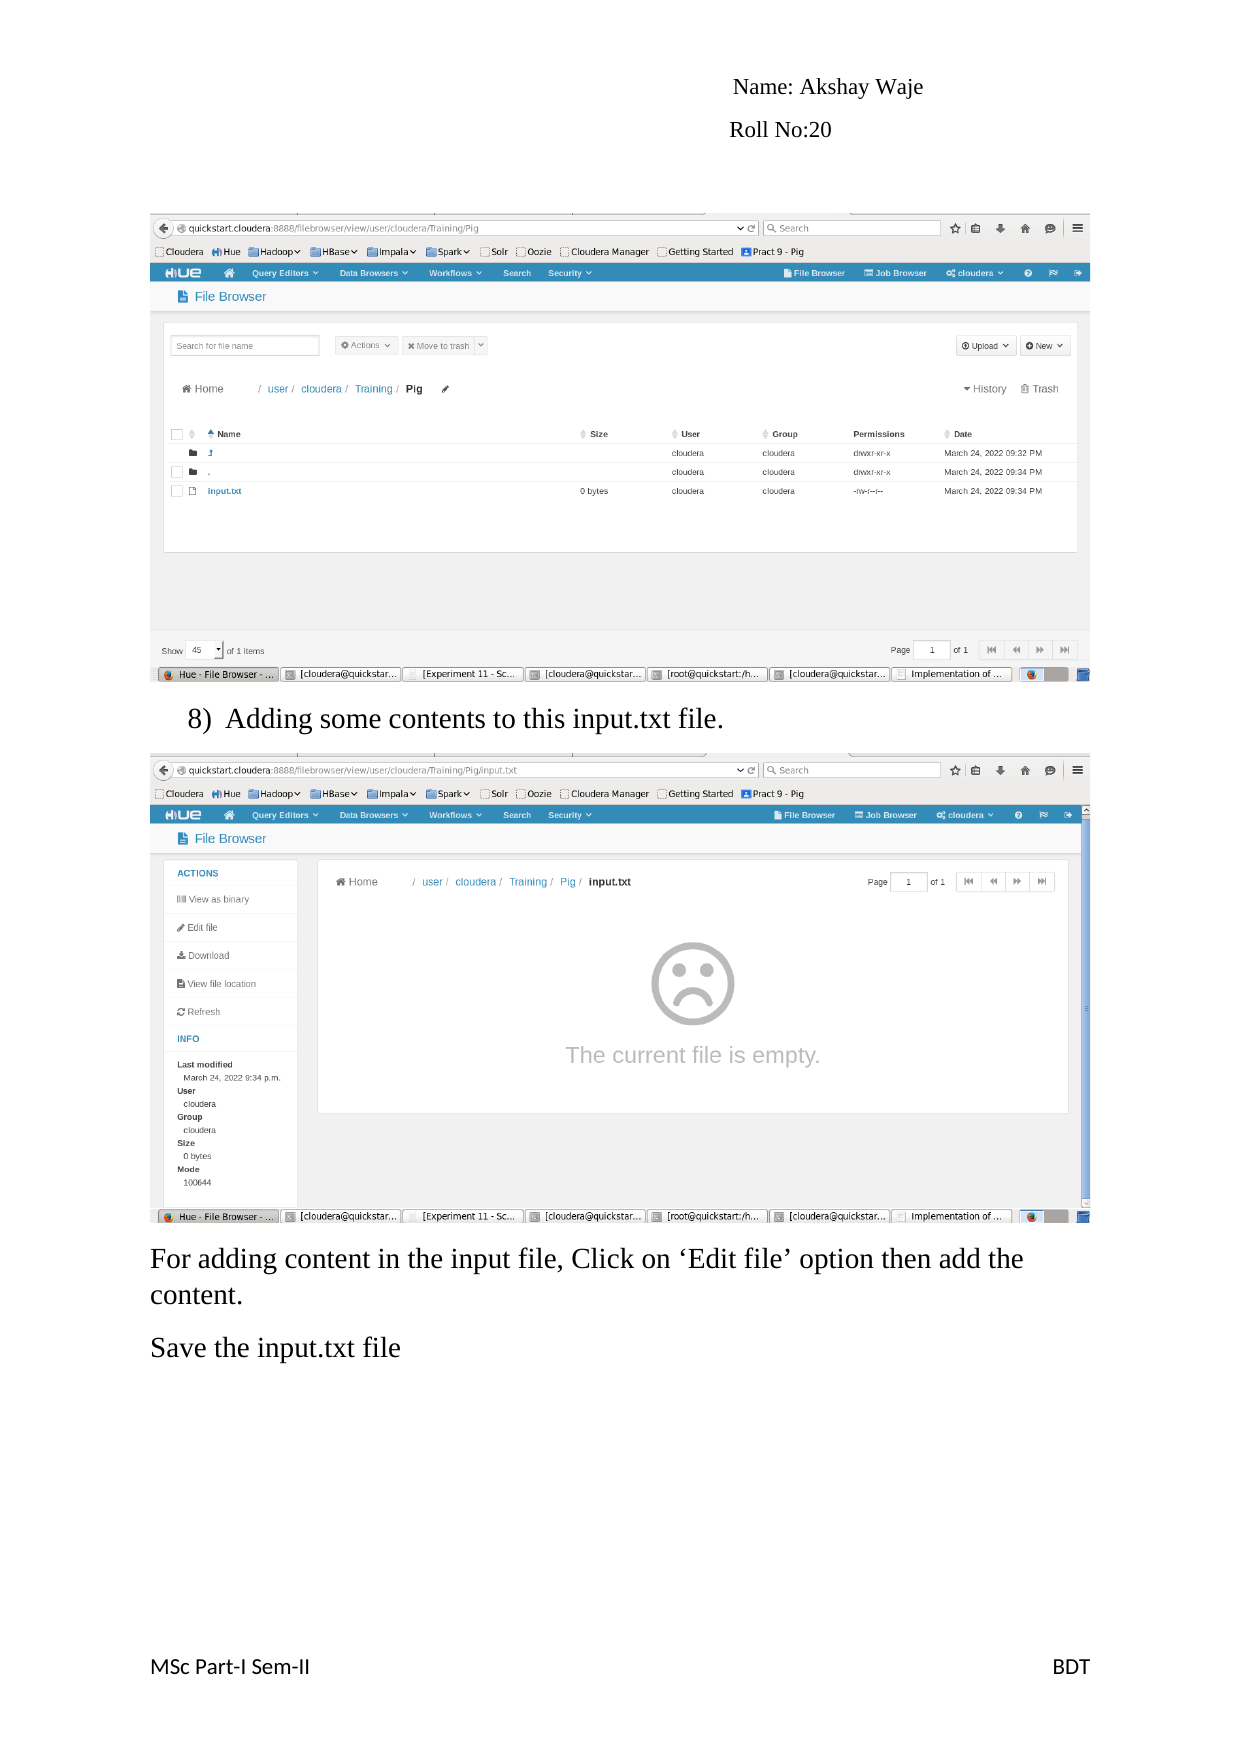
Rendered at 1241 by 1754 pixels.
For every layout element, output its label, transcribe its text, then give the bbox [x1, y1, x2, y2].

text Save the input.txt file [150, 1330, 1090, 1364]
picture [150, 753, 1091, 1223]
list Adding some contents to this input.txt file. [187, 701, 1090, 734]
text For adding content in the input file, Click on ‘Edit file’ option then add the content. [150, 1241, 1090, 1311]
picture [150, 213, 1091, 682]
